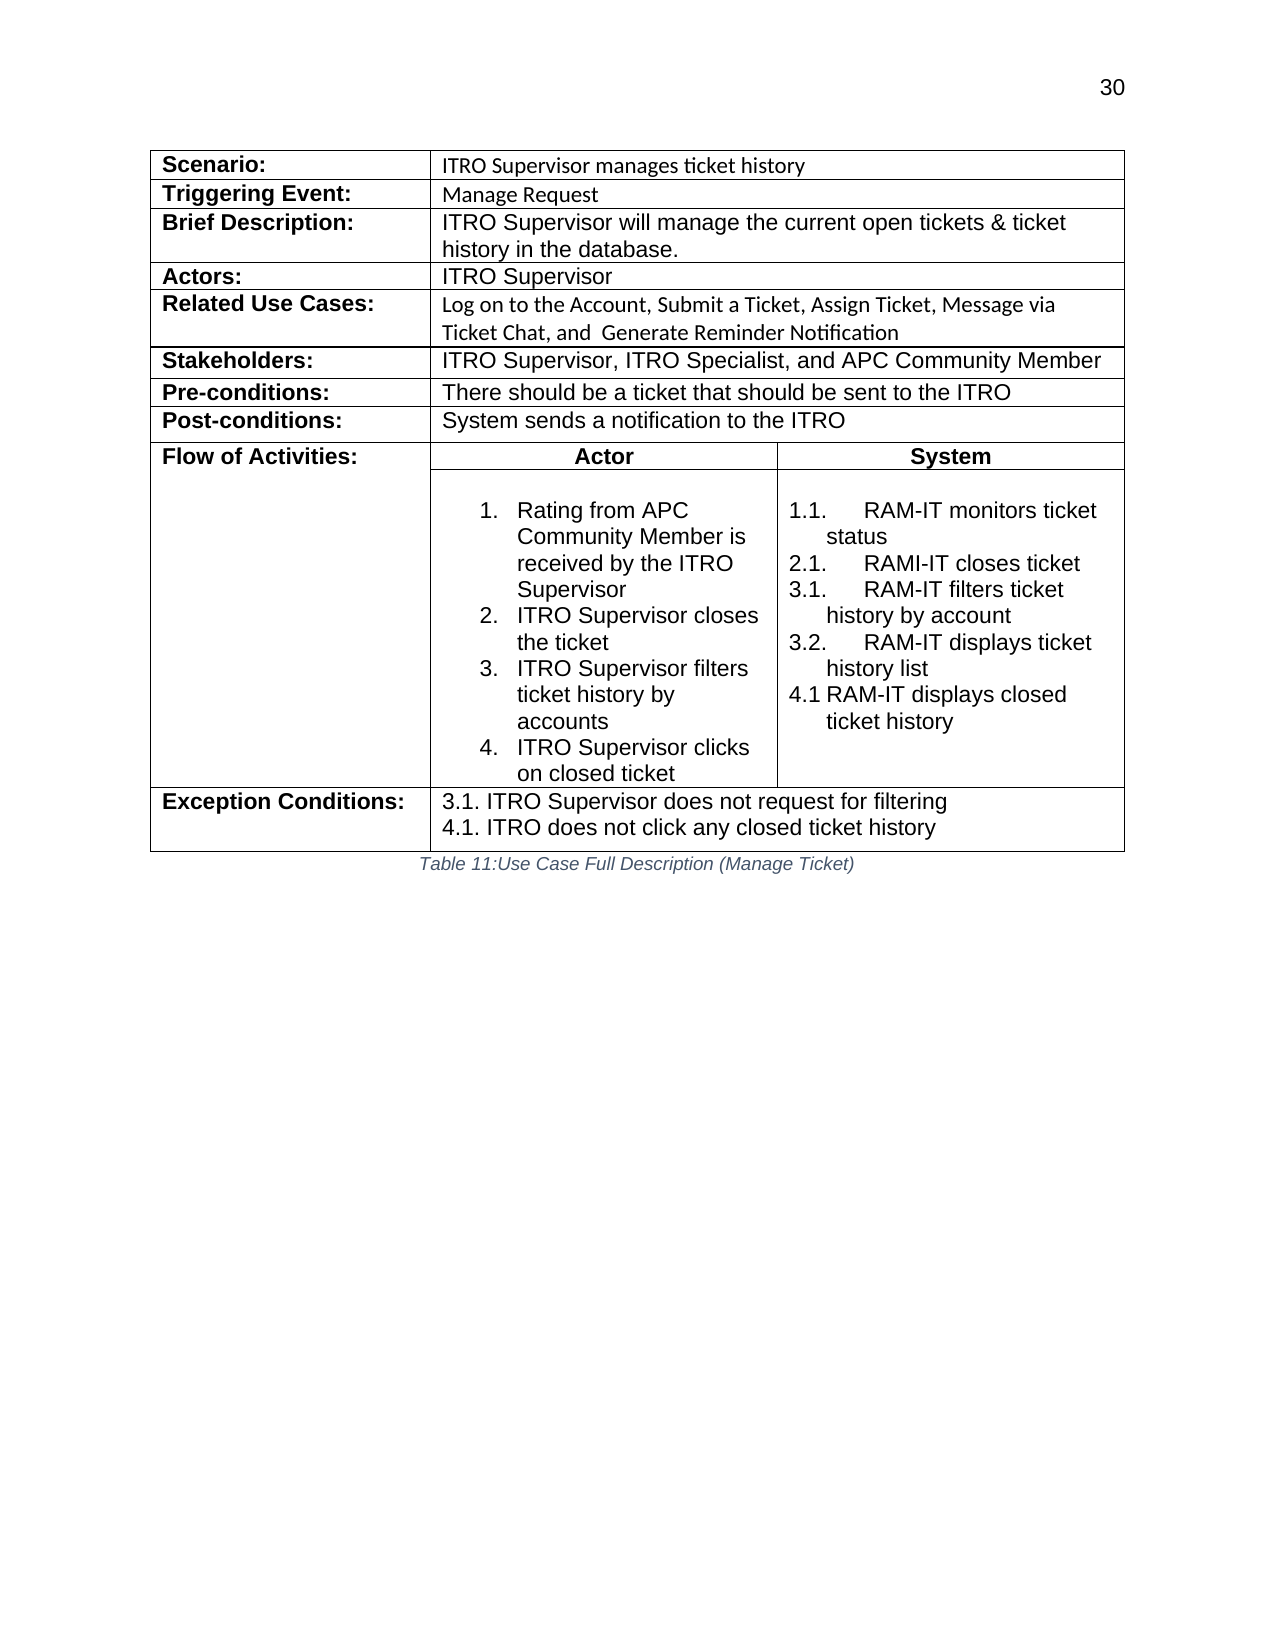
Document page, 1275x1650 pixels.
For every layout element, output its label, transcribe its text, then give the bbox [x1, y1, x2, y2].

table_cell Flow of Activities: [151, 443, 430, 787]
table_cell Post-conditions: [151, 407, 430, 442]
table_cell ITRO Supervisor manages ticket history [431, 151, 1124, 179]
table_cell Rating from APC Community Member is received by the ITRO Supervisor ITRO Supervisor closes the ticket ITRO Supervisor filters ticket history by accounts ITRO Supervisor clicks on closed ticket [431, 470, 777, 787]
table_cell Scenario: [151, 151, 430, 179]
table_cell Exception Conditions: [151, 788, 430, 851]
table_cell Stakeholders: [151, 348, 430, 378]
table_cell ITRO Supervisor [431, 263, 1124, 289]
table_cell System sends a notification to the ITRO [431, 407, 1124, 442]
text Table 11:Use Case Full Description (Manage Ticket) [150, 852, 1125, 874]
table_cell System [778, 443, 1124, 469]
table_cell There should be a ticket that should be sent to the ITRO [431, 379, 1124, 406]
table_cell Triggering Event: [151, 180, 430, 208]
table_cell Actors: [151, 263, 430, 289]
table_cell Actor [431, 443, 777, 469]
table_cell Manage Request [431, 180, 1124, 208]
table_cell Pre-conditions: [151, 379, 430, 406]
table_cell ITRO Supervisor will manage the current open tickets & ticket history in the database. [431, 209, 1124, 262]
table_cell Brief Description: [151, 209, 430, 262]
table_cell Related Use Cases: [151, 290, 430, 346]
table_cell ITRO Supervisor, ITRO Specialist, and APC Community Member [431, 348, 1124, 378]
table_cell Log on to the Account, Submit a Ticket, Assign Ticket, Message via Ticket Chat, and Generate Reminder Notification [431, 290, 1124, 346]
table_cell 3.1. ITRO Supervisor does not request for filtering 4.1. ITRO does not click any closed ticket history [431, 788, 1124, 851]
table_cell RAM-IT monitors ticket status RAMI-IT closes ticket RAM-IT filters ticket history by account RAM-IT displays ticket history list RAM-IT displays closed ticket history [778, 470, 1124, 787]
